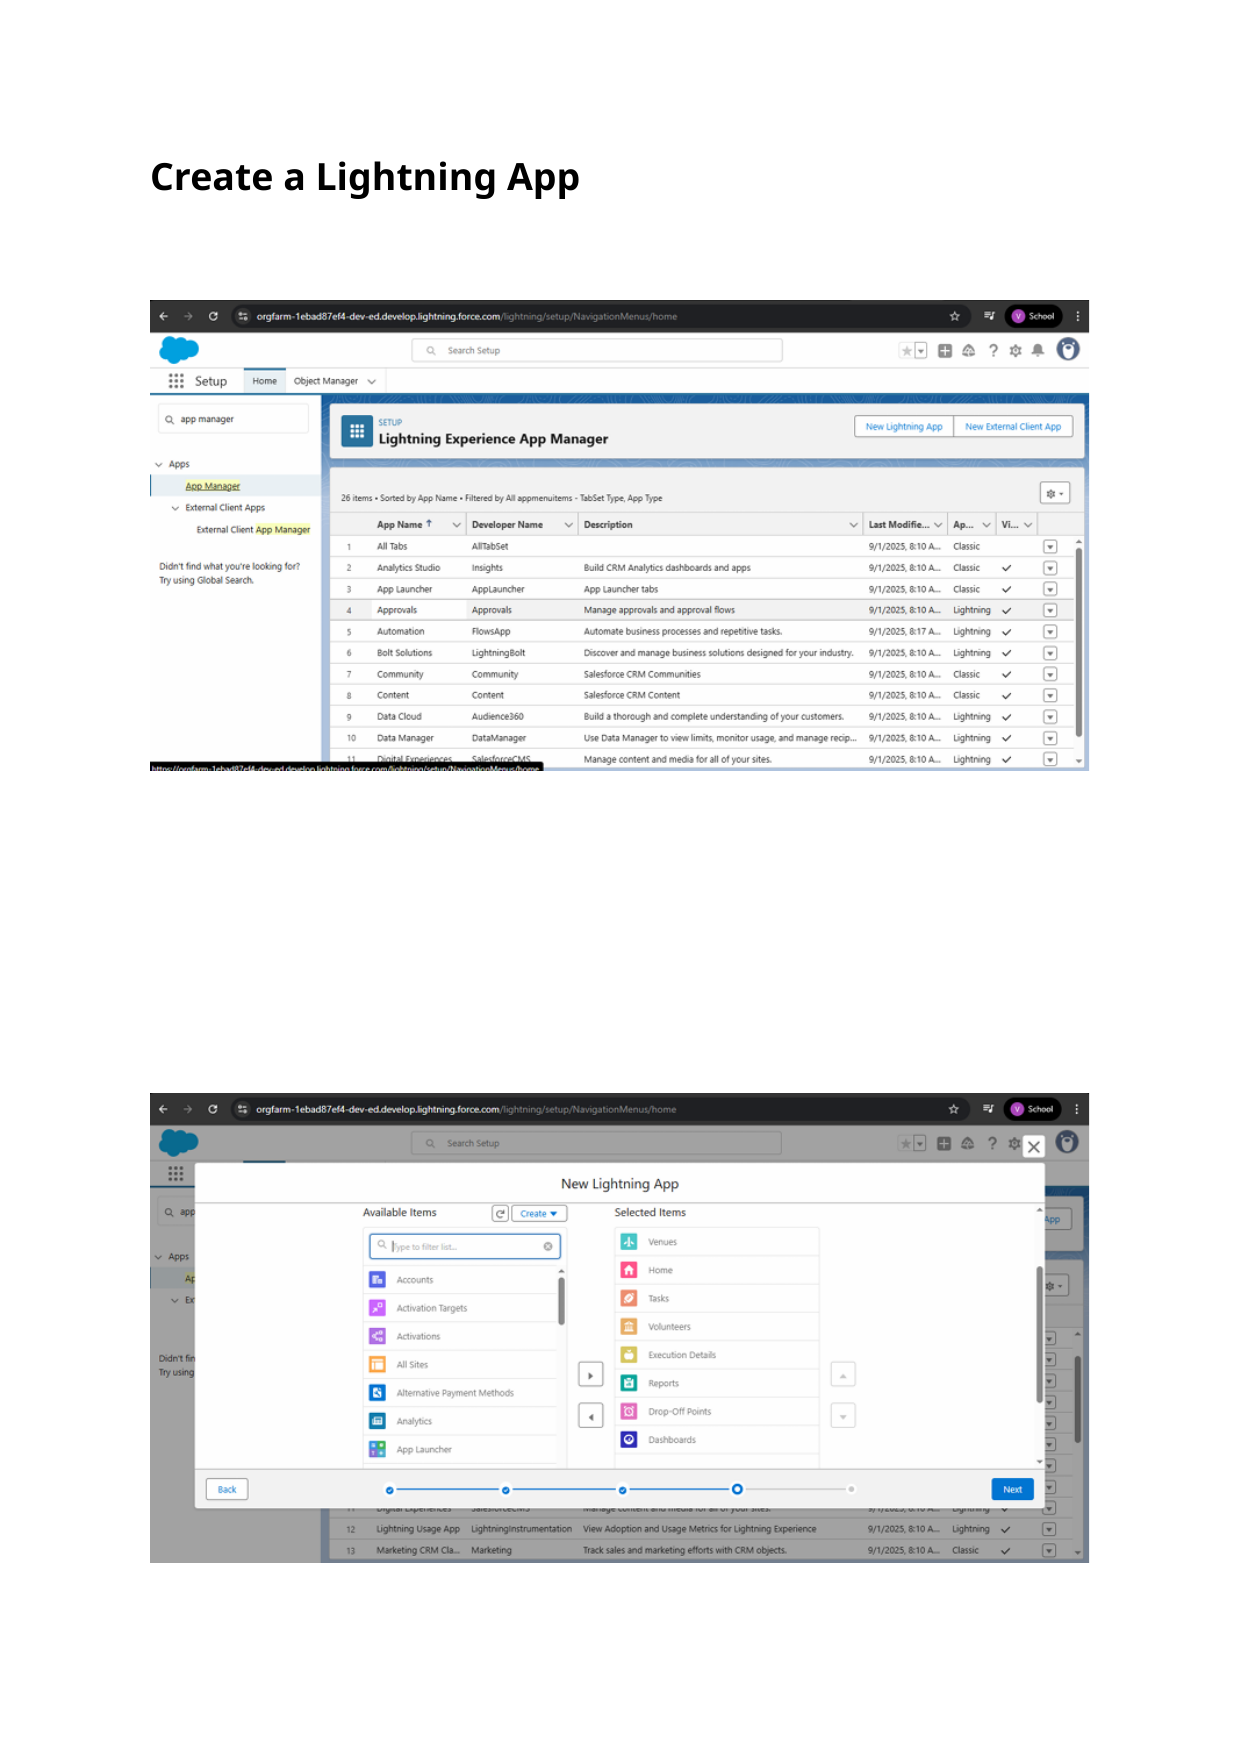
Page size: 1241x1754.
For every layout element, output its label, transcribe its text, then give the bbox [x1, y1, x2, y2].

text Create a Lightning App [150, 150, 1090, 201]
picture [150, 1093, 1090, 1563]
picture [150, 300, 1090, 771]
